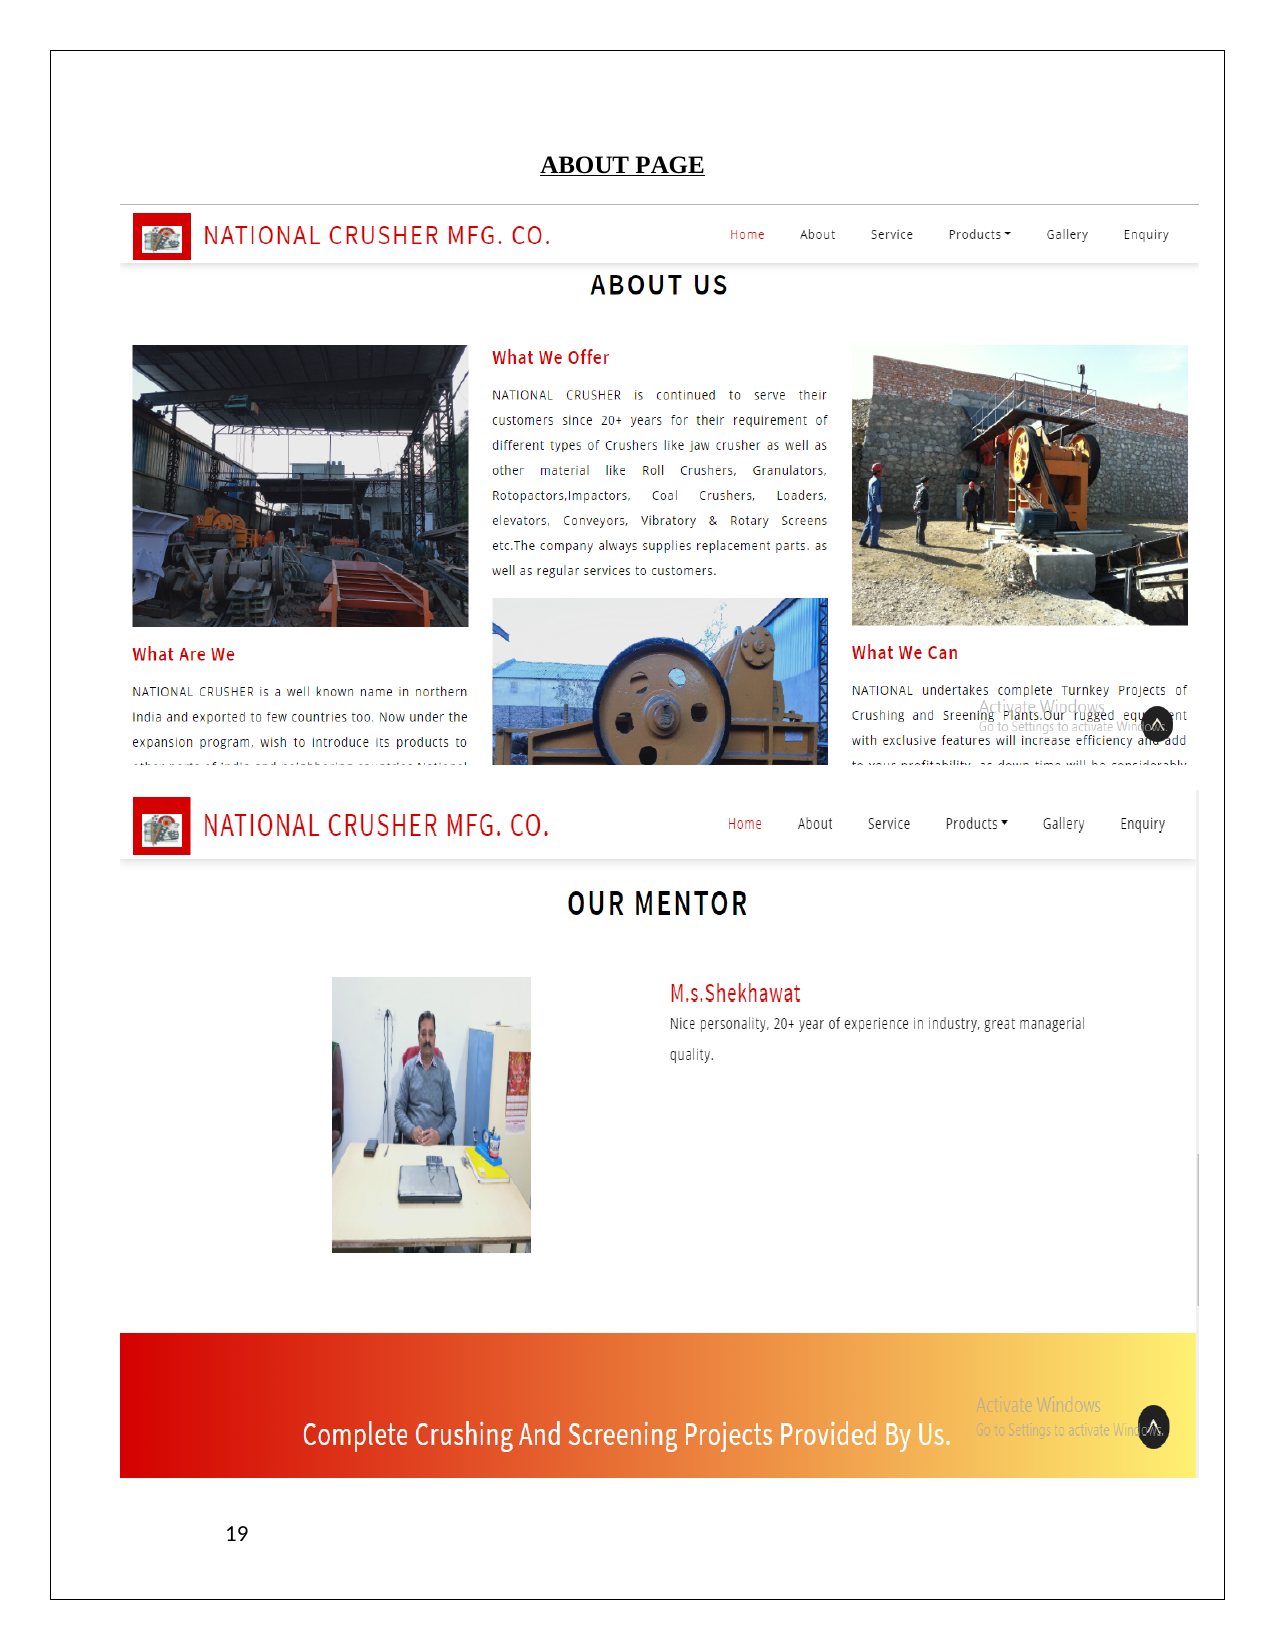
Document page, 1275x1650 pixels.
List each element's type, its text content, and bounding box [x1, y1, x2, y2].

text ABOUT PAGE [120, 150, 1125, 179]
picture [120, 203, 1199, 765]
picture [120, 790, 1199, 1478]
